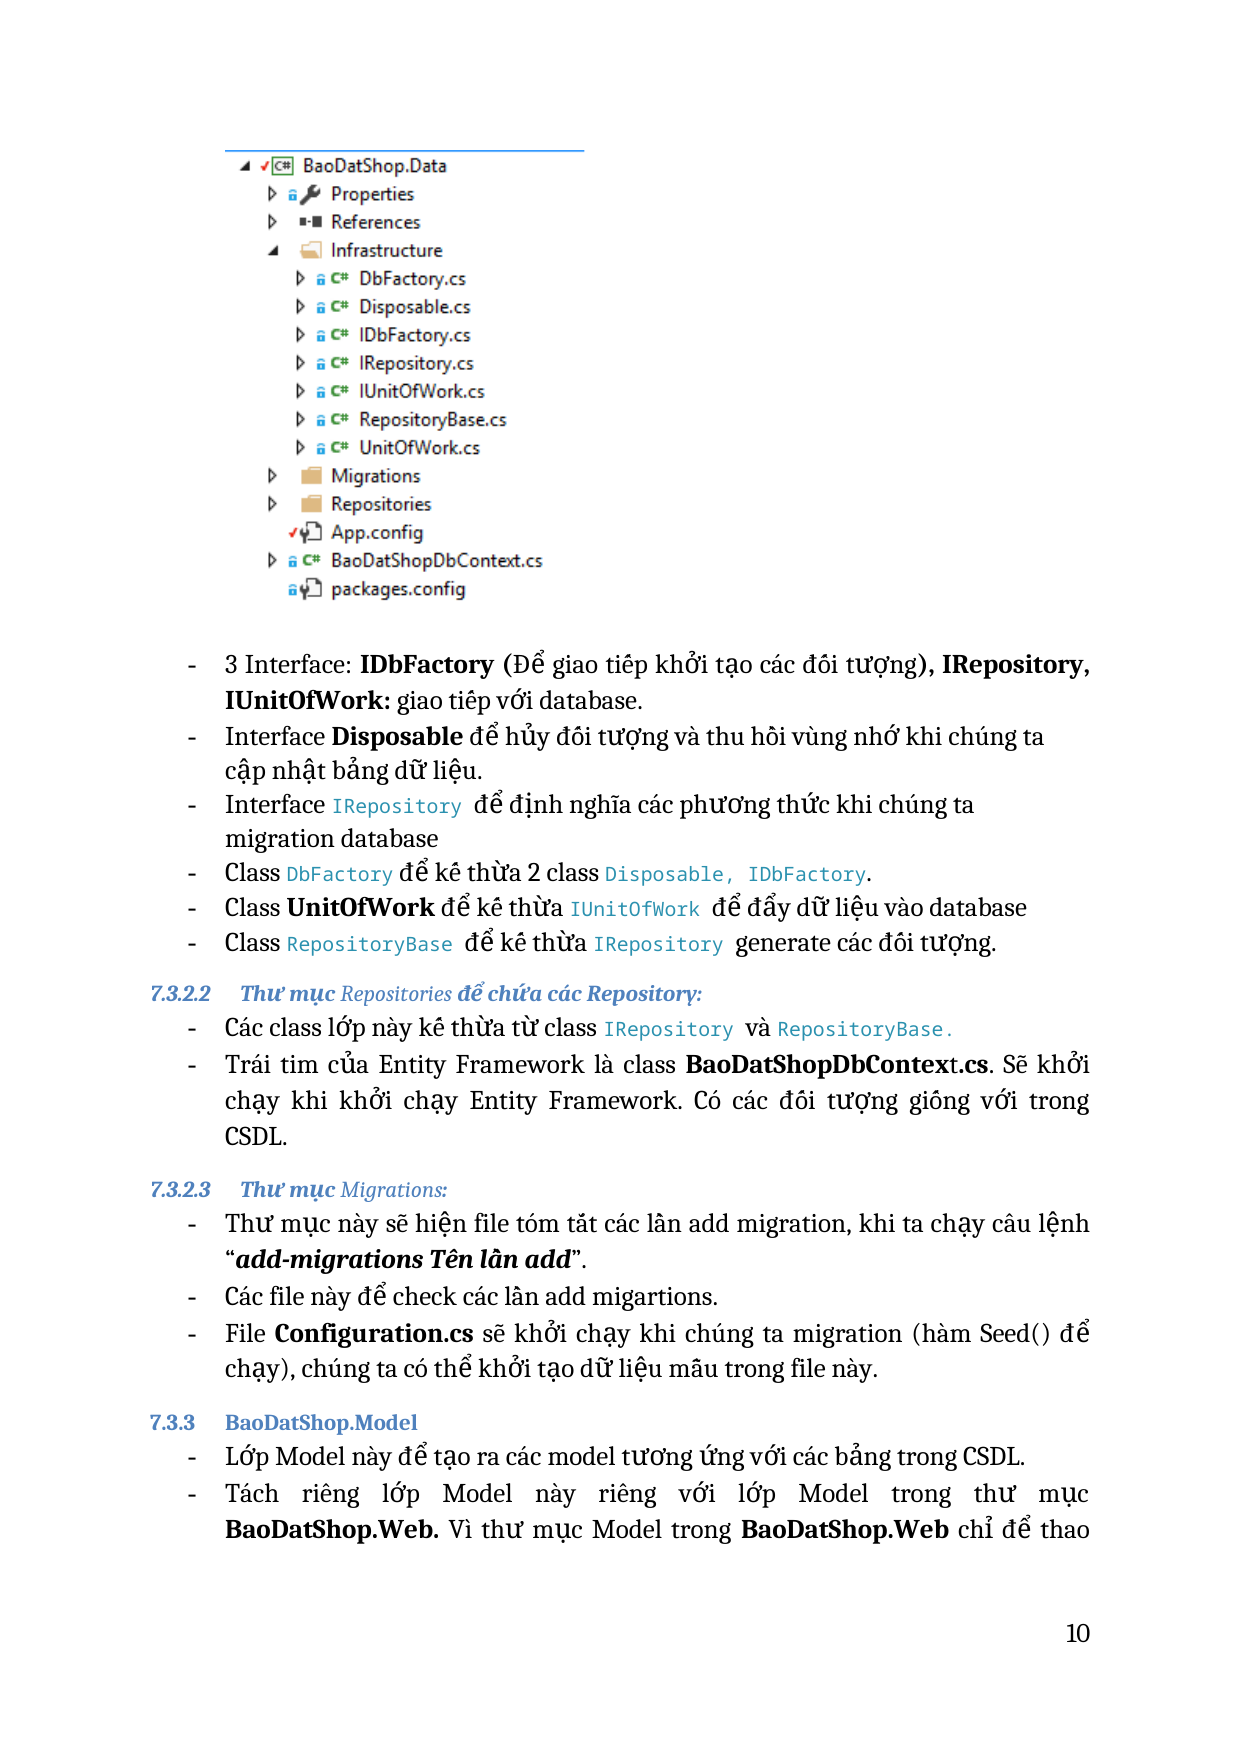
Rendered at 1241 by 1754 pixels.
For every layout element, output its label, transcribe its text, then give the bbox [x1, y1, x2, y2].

list Các file này để check các lần add migartions. [187, 1280, 1090, 1312]
list Interface Disposable để hủy đối tượng và thu hồi vùng nhớ khi chúng ta cập nhật bảng dữ liệu. [187, 721, 1090, 786]
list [187, 1477, 1090, 1545]
picture [225, 150, 585, 608]
list 3 Interface: IDbFactory (Để giao tiếp khởi tạo các đối tượng), IRepository, IUnitOfWork: giao tiếp với database. [187, 648, 1090, 716]
list Thư mục này sẽ hiện file tóm tắt các lần add migration, khi ta chạy câu lệnh “add-migrations Tên lần add”. [187, 1207, 1090, 1275]
list Class DbFactory để kế thừa 2 class Disposable, IDbFactory. [187, 857, 1090, 889]
list Class RepositoryBase để kế thừa IRepository generate các đối tượng. [187, 926, 1090, 958]
subtitle Thư mục Repositories để chứa các Repository: [150, 981, 1090, 1007]
list Interface IRepository để định nghĩa các phương thức khi chúng ta migration database [187, 788, 1090, 854]
list Lớp Model này để tạo ra các model tương ứng với các bảng trong CSDL. [187, 1440, 1090, 1472]
subtitle Thư mục Migrations: [150, 1177, 1090, 1203]
subtitle BaoDatShop.Model [150, 1410, 1090, 1436]
list Class UnitOfWork để kế thừa IUnitOfWork để đẩy dữ liệu vào database [187, 891, 1090, 923]
list Trái tim của Entity Framework là class BaoDatShopDbContext.cs. Sẽ khởi chạy khi khởi chạy Entity Framework. Có các đối tượng giống với trong CSDL. [187, 1048, 1090, 1152]
list Các class lớp này kế thừa từ class IRepository và RepositoryBase. [187, 1011, 1090, 1043]
list File Configuration.cs sẽ khởi chạy khi chúng ta migration (hàm Seed() để chạy), chúng ta có thể khởi tạo dữ liệu mẫu trong file này. [187, 1317, 1090, 1384]
